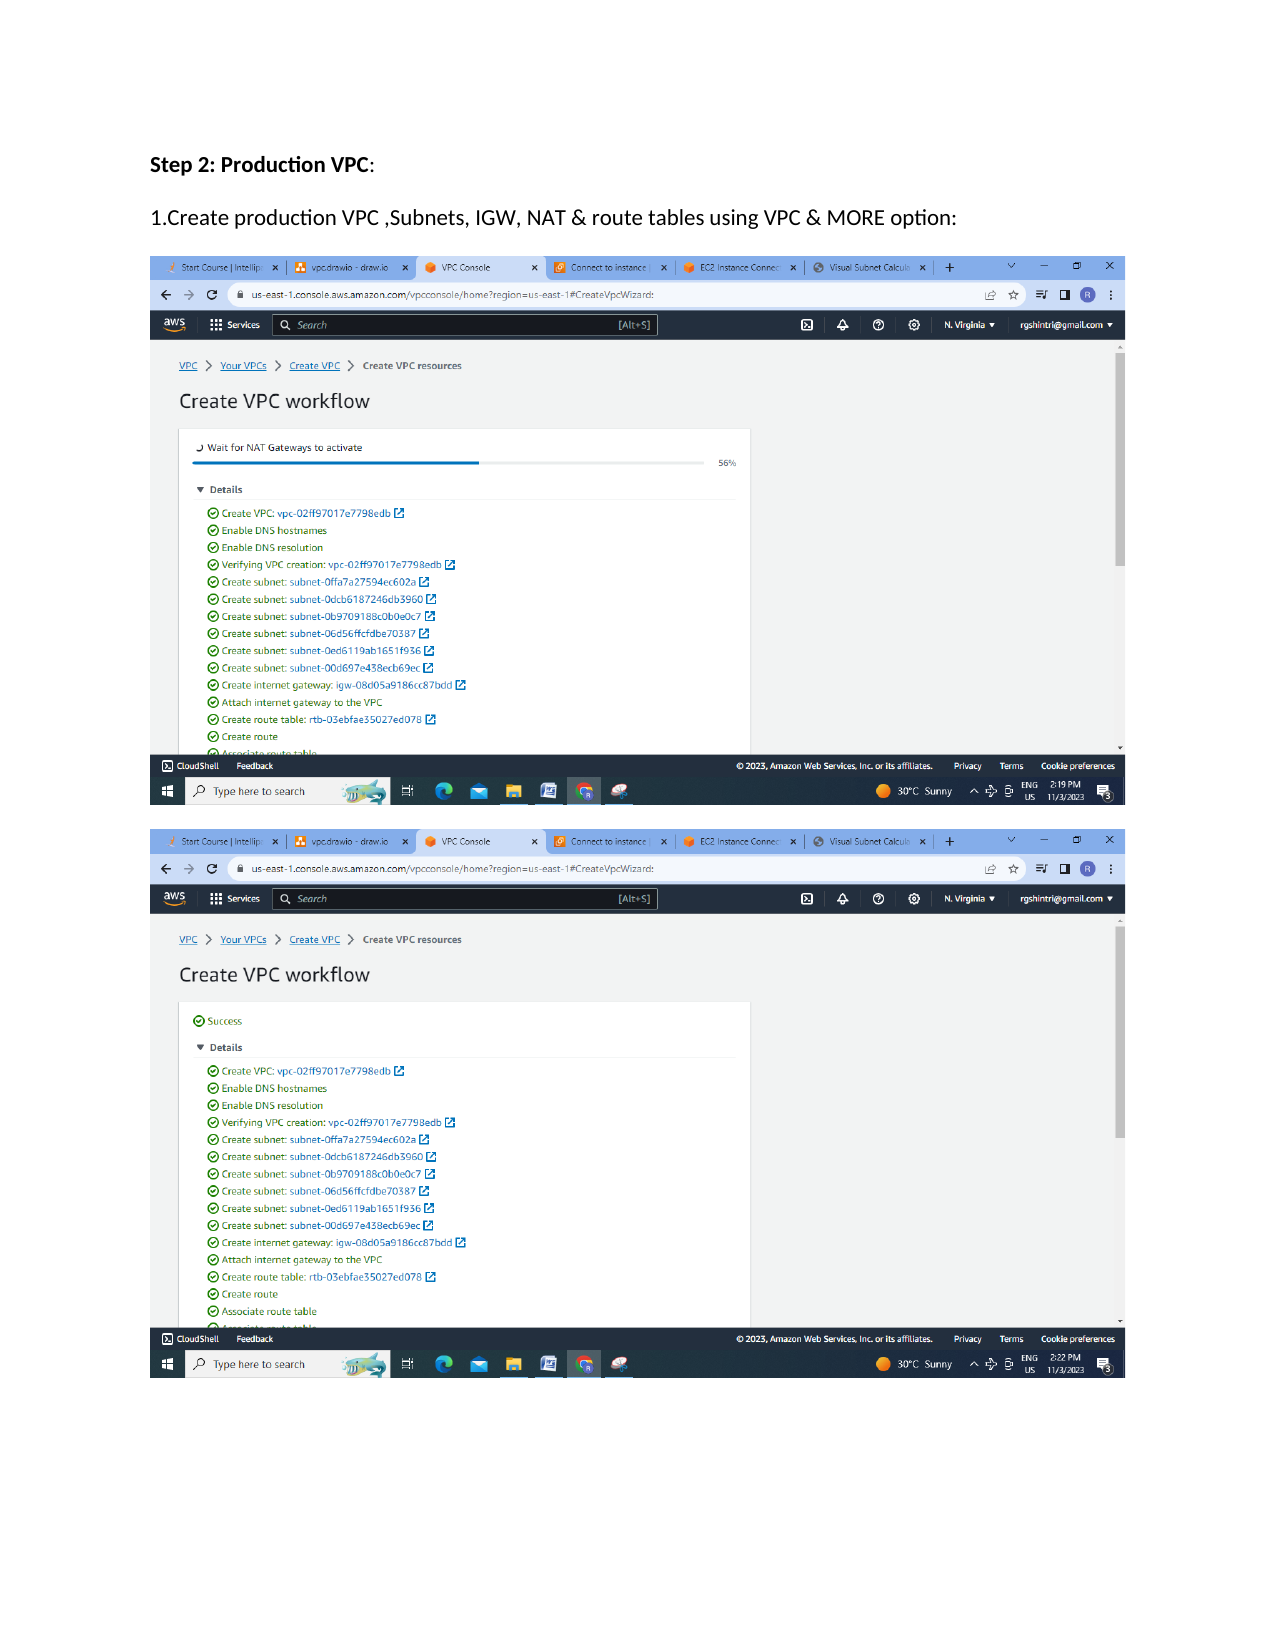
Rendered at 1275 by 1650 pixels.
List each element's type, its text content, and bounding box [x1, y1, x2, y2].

picture [150, 256, 1125, 805]
text Step 2: Production VPC: [150, 150, 1125, 178]
picture [150, 829, 1125, 1378]
text 1.Create production VPC ,Subnets, IGW, NAT & route tables using VPC & MORE option: [150, 203, 1125, 231]
